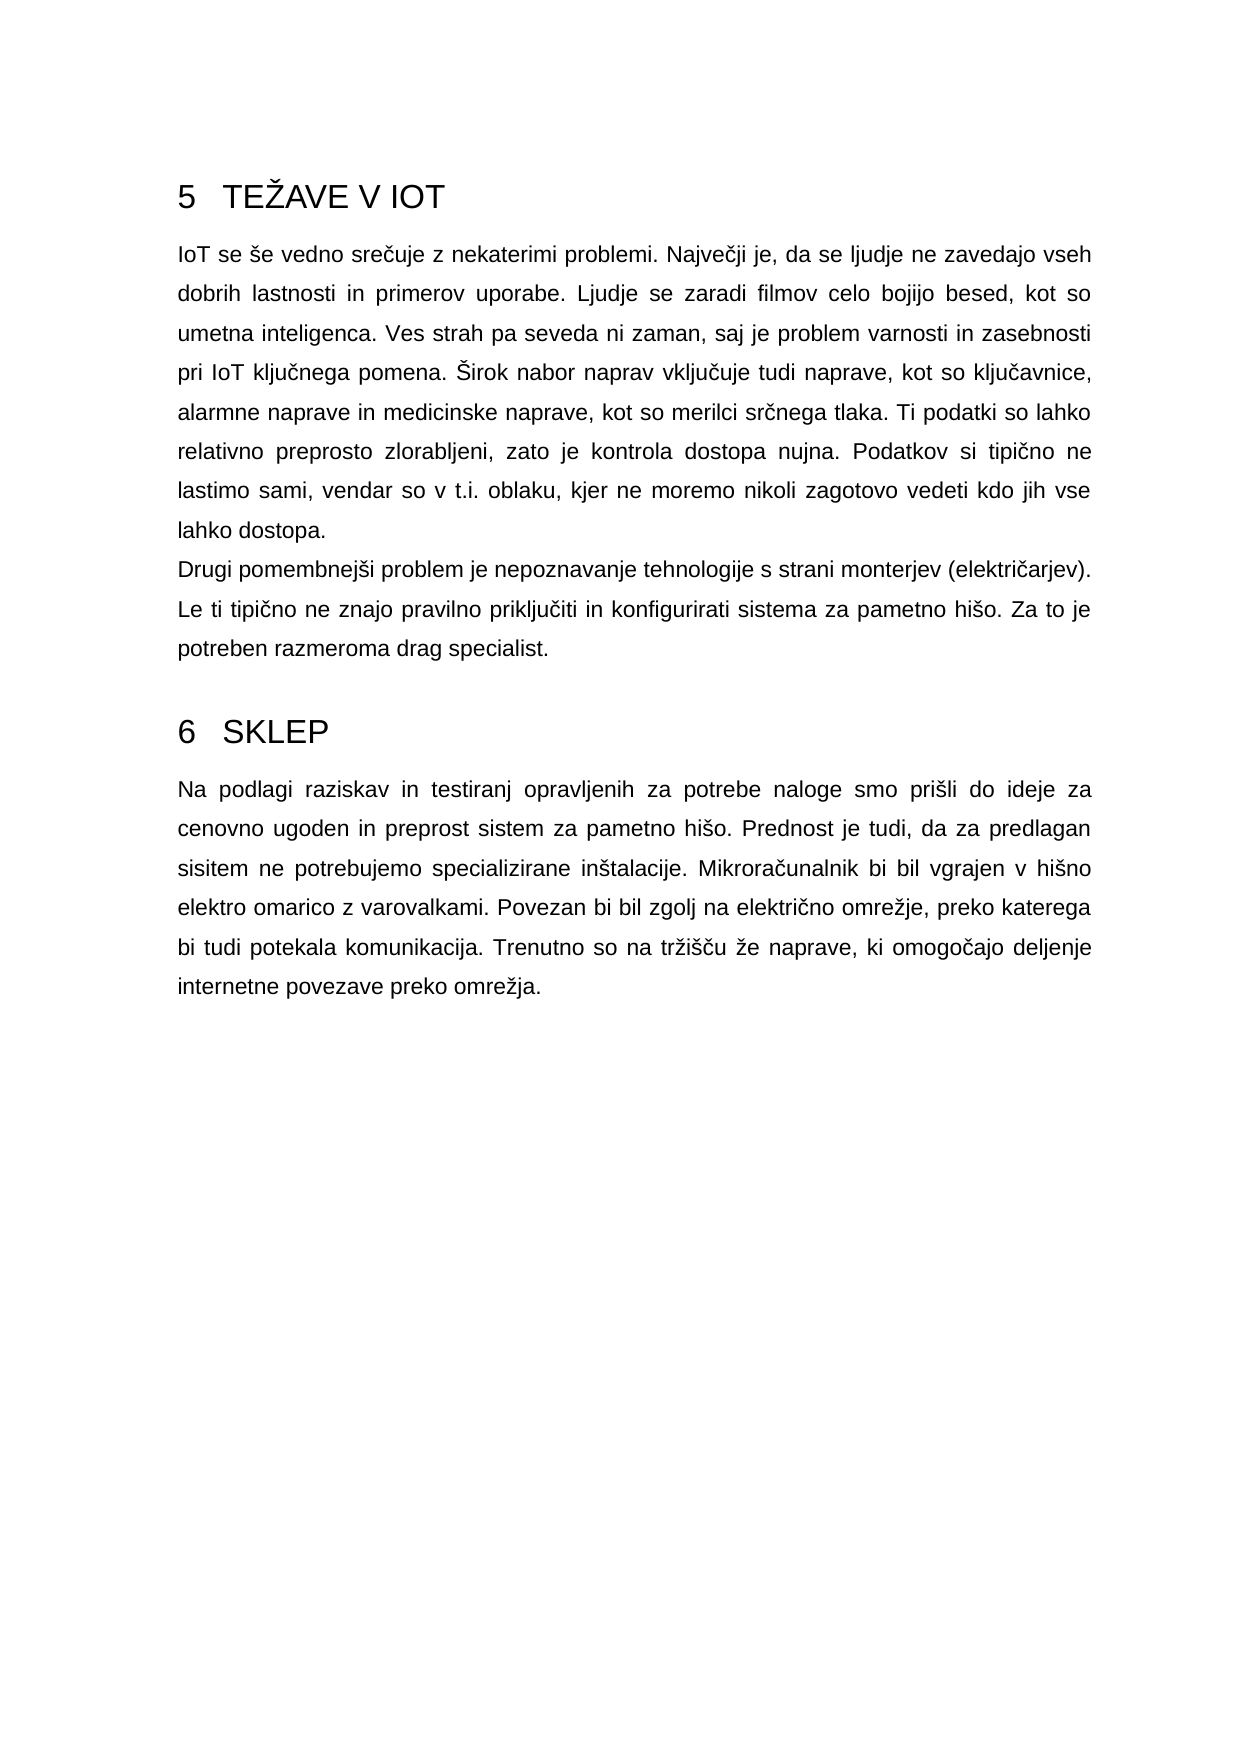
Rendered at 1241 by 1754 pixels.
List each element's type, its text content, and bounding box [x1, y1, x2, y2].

text Na podlagi raziskav in testiranj opravljenih za potrebe naloge smo prišli do ideje za cenovno ugoden in preprost sistem za pametno hišo. Prednost je tudi, da za predlagan sisitem ne potrebujemo specializirane inštalacije. Mikroračunalnik bi bil vgrajen v hišno elektro omarico z varovalkami. Povezan bi bil zgolj na električno omrežje, preko katerega bi tudi potekala komunikacija. Trenutno so na tržišču že naprave, ki omogočajo deljenje internetne povezave preko omrežja. [177, 776, 1092, 999]
subtitle Sklep [177, 712, 1092, 751]
text Drugi pomembnejši problem je nepoznavanje tehnologije s strani monterjev (električarjev). Le ti tipično ne znajo pravilno priključiti in konfigurirati sistema za pametno hišo. Za to je potreben razmeroma drag specialist. [177, 556, 1092, 662]
text IoT se še vedno srečuje z nekaterimi problemi. Največji je, da se ljudje ne zavedajo vseh dobrih lastnosti in primerov uporabe. Ljudje se zaradi filmov celo bojijo besed, kot so umetna inteligenca. Ves strah pa seveda ni zaman, saj je problem varnosti in zasebnosti pri IoT ključnega pomena. Širok nabor naprav vključuje tudi naprave, kot so ključavnice, alarmne naprave in medicinske naprave, kot so merilci srčnega tlaka. Ti podatki so lahko relativno preprosto zlorabljeni, zato je kontrola dostopa nujna. Podatkov si tipično ne lastimo sami, vendar so v t.i. oblaku, kjer ne moremo nikoli zagotovo vedeti kdo jih vse lahko dostopa. [177, 241, 1092, 543]
subtitle Težave v IoT [177, 177, 1092, 216]
